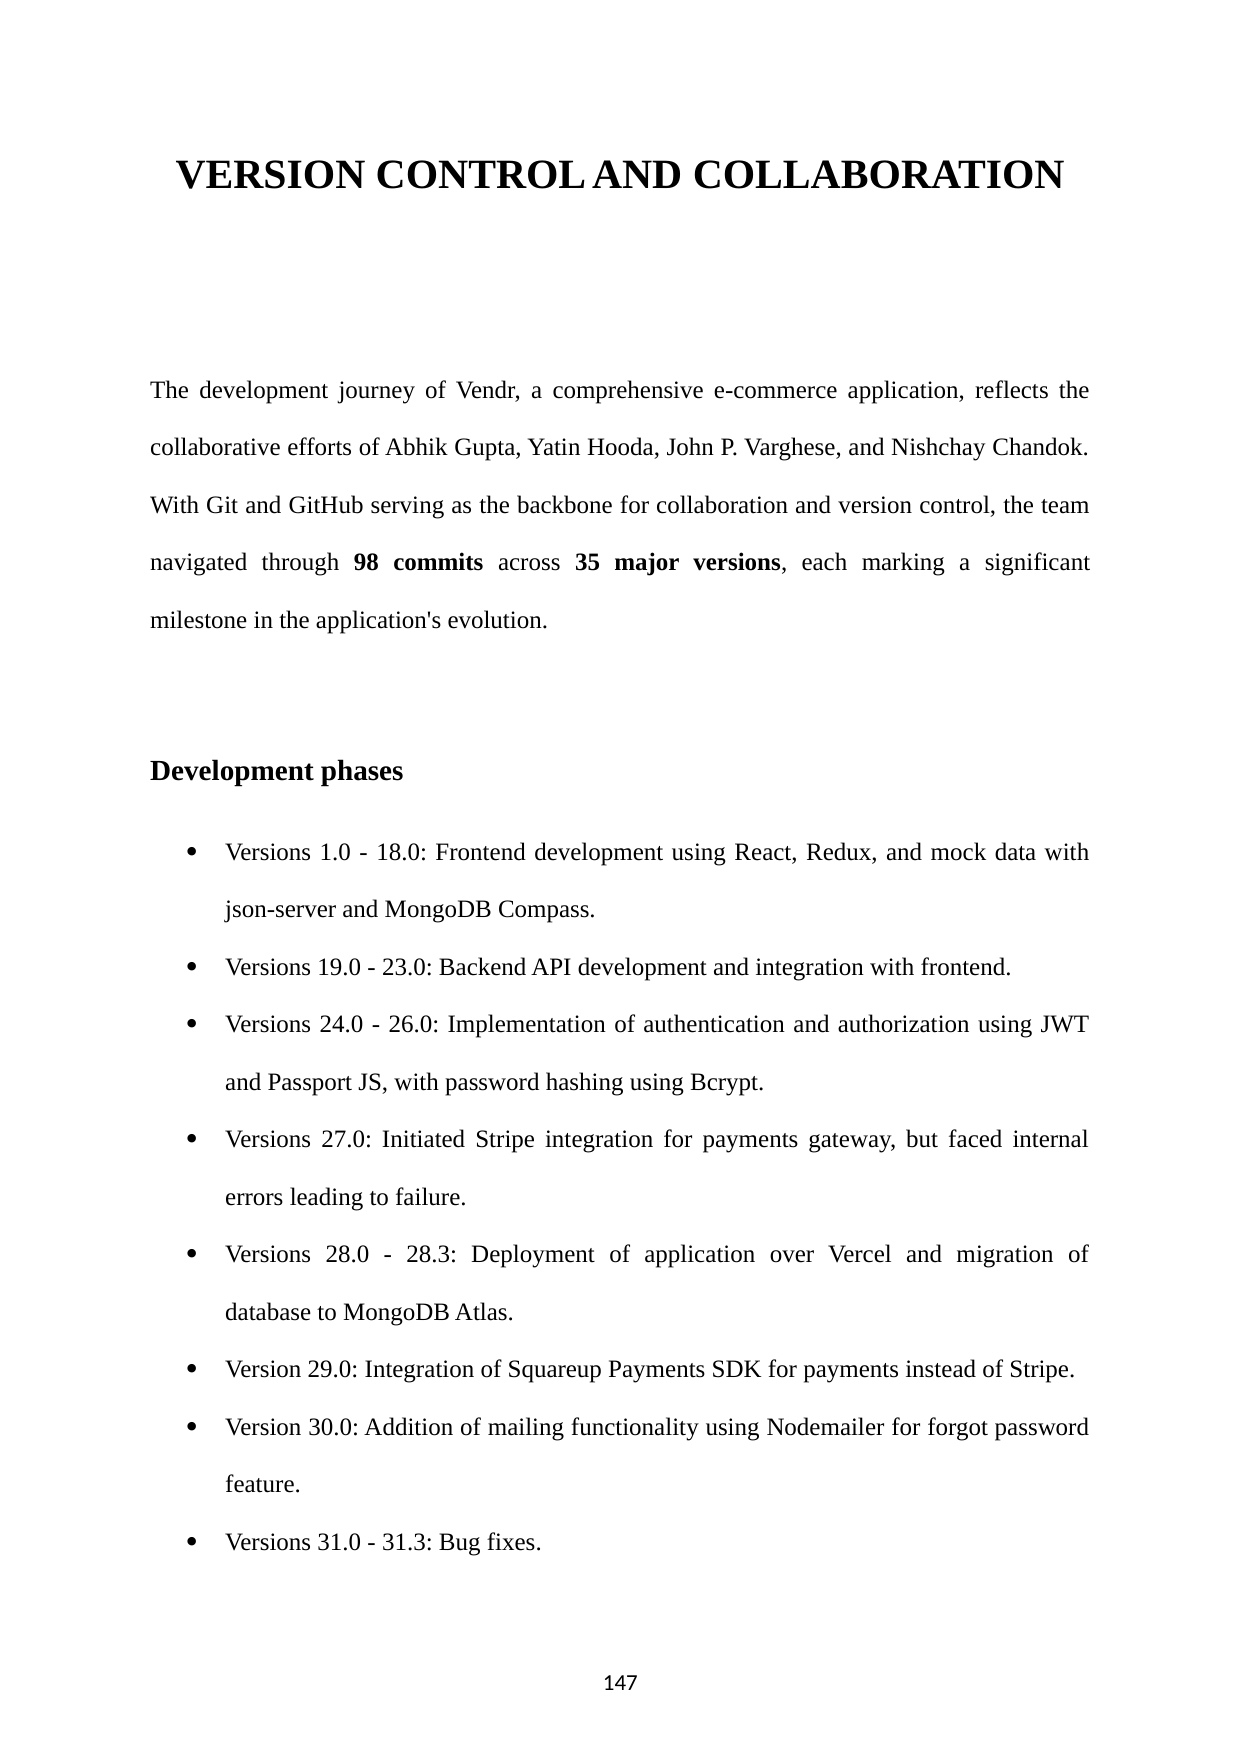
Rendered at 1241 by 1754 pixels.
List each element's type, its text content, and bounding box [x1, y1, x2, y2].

text VERSION CONTROL AND COLLABORATION [150, 150, 1090, 198]
list Versions 24.0 - 26.0: Implementation of authentication and authorization using JWT and Passport JS, with password hashing using Bcrypt. [187, 1009, 1090, 1096]
text The development journey of Vendr, a comprehensive e-commerce application, reflects the collaborative efforts of Abhik Gupta, Yatin Hooda, John P. Varghese, and Nishchay Chandok. With Git and GitHub serving as the backbone for collaboration and version control, the team navigated through 98 commits across 35 major versions, each marking a significant milestone in the application's evolution. [150, 375, 1090, 634]
list Versions 31.0 - 31.3: Bug fixes. [187, 1527, 1090, 1556]
list Versions 19.0 - 23.0: Backend API development and integration with frontend. [187, 952, 1090, 981]
list Versions 28.0 - 28.3: Deployment of application over Vercel and migration of database to MongoDB Atlas. [187, 1239, 1090, 1326]
list Version 29.0: Integration of Squareup Payments SDK for payments instead of Stripe. [187, 1354, 1090, 1383]
list Versions 1.0 - 18.0: Frontend development using React, Redux, and mock data with json-server and MongoDB Compass. [187, 837, 1090, 923]
list Version 30.0: Addition of mailing functionality using Nodemailer for forgot password feature. [187, 1412, 1090, 1498]
text Development phases [150, 753, 1090, 787]
list Versions 27.0: Initiated Stripe integration for payments gateway, but faced internal errors leading to failure. [187, 1124, 1090, 1211]
